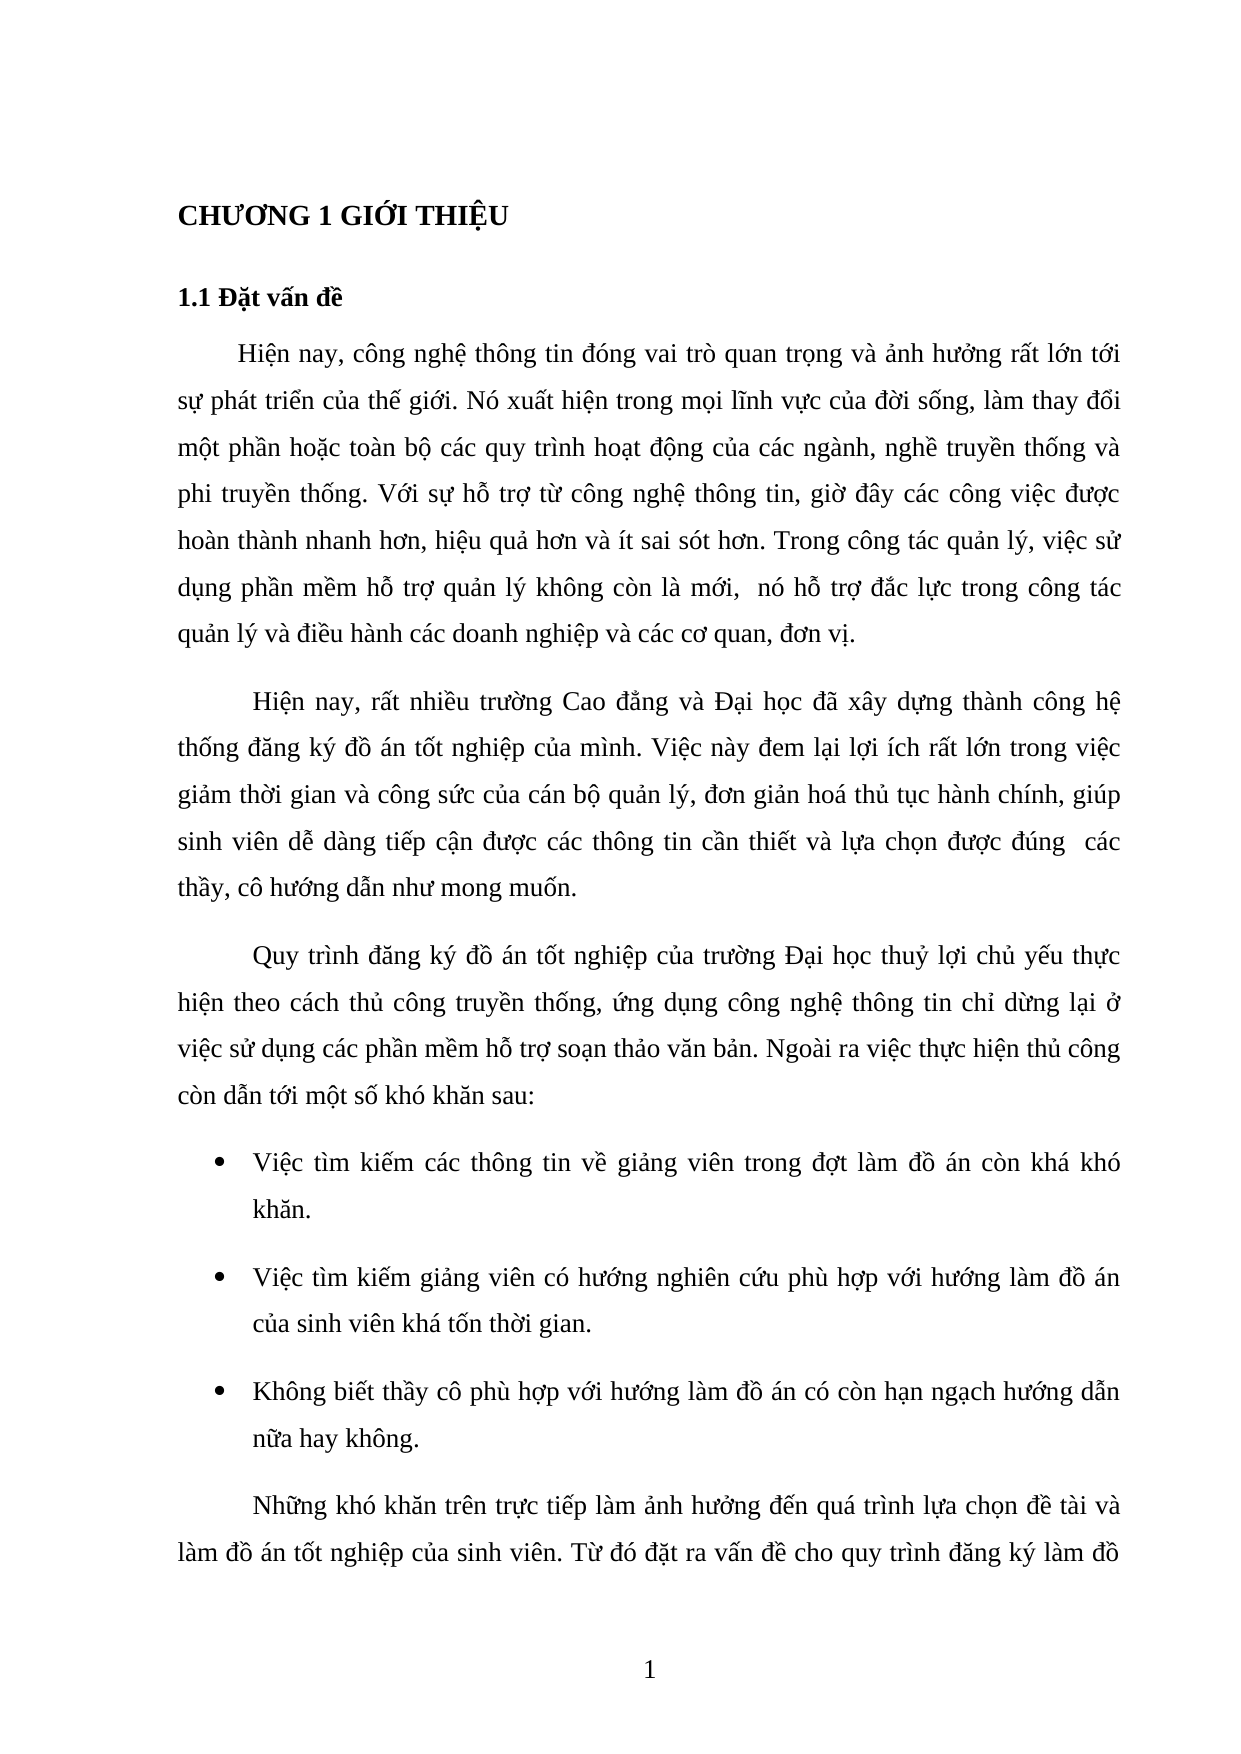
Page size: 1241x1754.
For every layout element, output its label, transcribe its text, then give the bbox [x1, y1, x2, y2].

list Không biết thầy cô phù hợp với hướng làm đồ án có còn hạn ngạch hướng dẫn nữa hay không. [215, 1375, 1122, 1453]
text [177, 1489, 1122, 1567]
text Hiện nay, công nghệ thông tin đóng vai trò quan trọng và ảnh hưởng rất lớn tới sự phát triển của thế giới. Nó xuất hiện trong mọi lĩnh vực của đời sống, làm thay đổi một phần hoặc toàn bộ các quy trình hoạt động của các ngành, nghề truyền thống và phi truyền thống. Với sự hỗ trợ từ công nghệ thông tin, giờ đây các công việc được hoàn thành nhanh hơn, hiệu quả hơn và ít sai sót hơn. Trong công tác quản lý, việc sử dụng phần mềm hỗ trợ quản lý không còn là mới, nó hỗ trợ đắc lực trong công tác quản lý và điều hành các doanh nghiệp và các cơ quan, đơn vị. [177, 337, 1122, 648]
subtitle Đặt vấn đề [177, 281, 1122, 312]
text Quy trình đăng ký đồ án tốt nghiệp của trường Đại học thuỷ lợi chủ yếu thực hiện theo cách thủ công truyền thống, ứng dụng công nghệ thông tin chỉ dừng lại ở việc sử dụng các phần mềm hỗ trợ soạn thảo văn bản. Ngoài ra việc thực hiện thủ công còn dẫn tới một số khó khăn sau: [177, 939, 1122, 1110]
subtitle GIỚI THIỆU [177, 198, 1122, 231]
list Việc tìm kiếm các thông tin về giảng viên trong đợt làm đồ án còn khá khó khăn. [215, 1147, 1122, 1224]
list Việc tìm kiếm giảng viên có hướng nghiên cứu phù hợp với hướng làm đồ án của sinh viên khá tốn thời gian. [215, 1261, 1122, 1339]
text Hiện nay, rất nhiều trường Cao đẳng và Đại học đã xây dựng thành công hệ thống đăng ký đồ án tốt nghiệp của mình. Việc này đem lại lợi ích rất lớn trong việc giảm thời gian và công sức của cán bộ quản lý, đơn giản hoá thủ tục hành chính, giúp sinh viên dễ dàng tiếp cận được các thông tin cần thiết và lựa chọn được đúng các thầy, cô hướng dẫn như mong muốn. [177, 685, 1122, 903]
